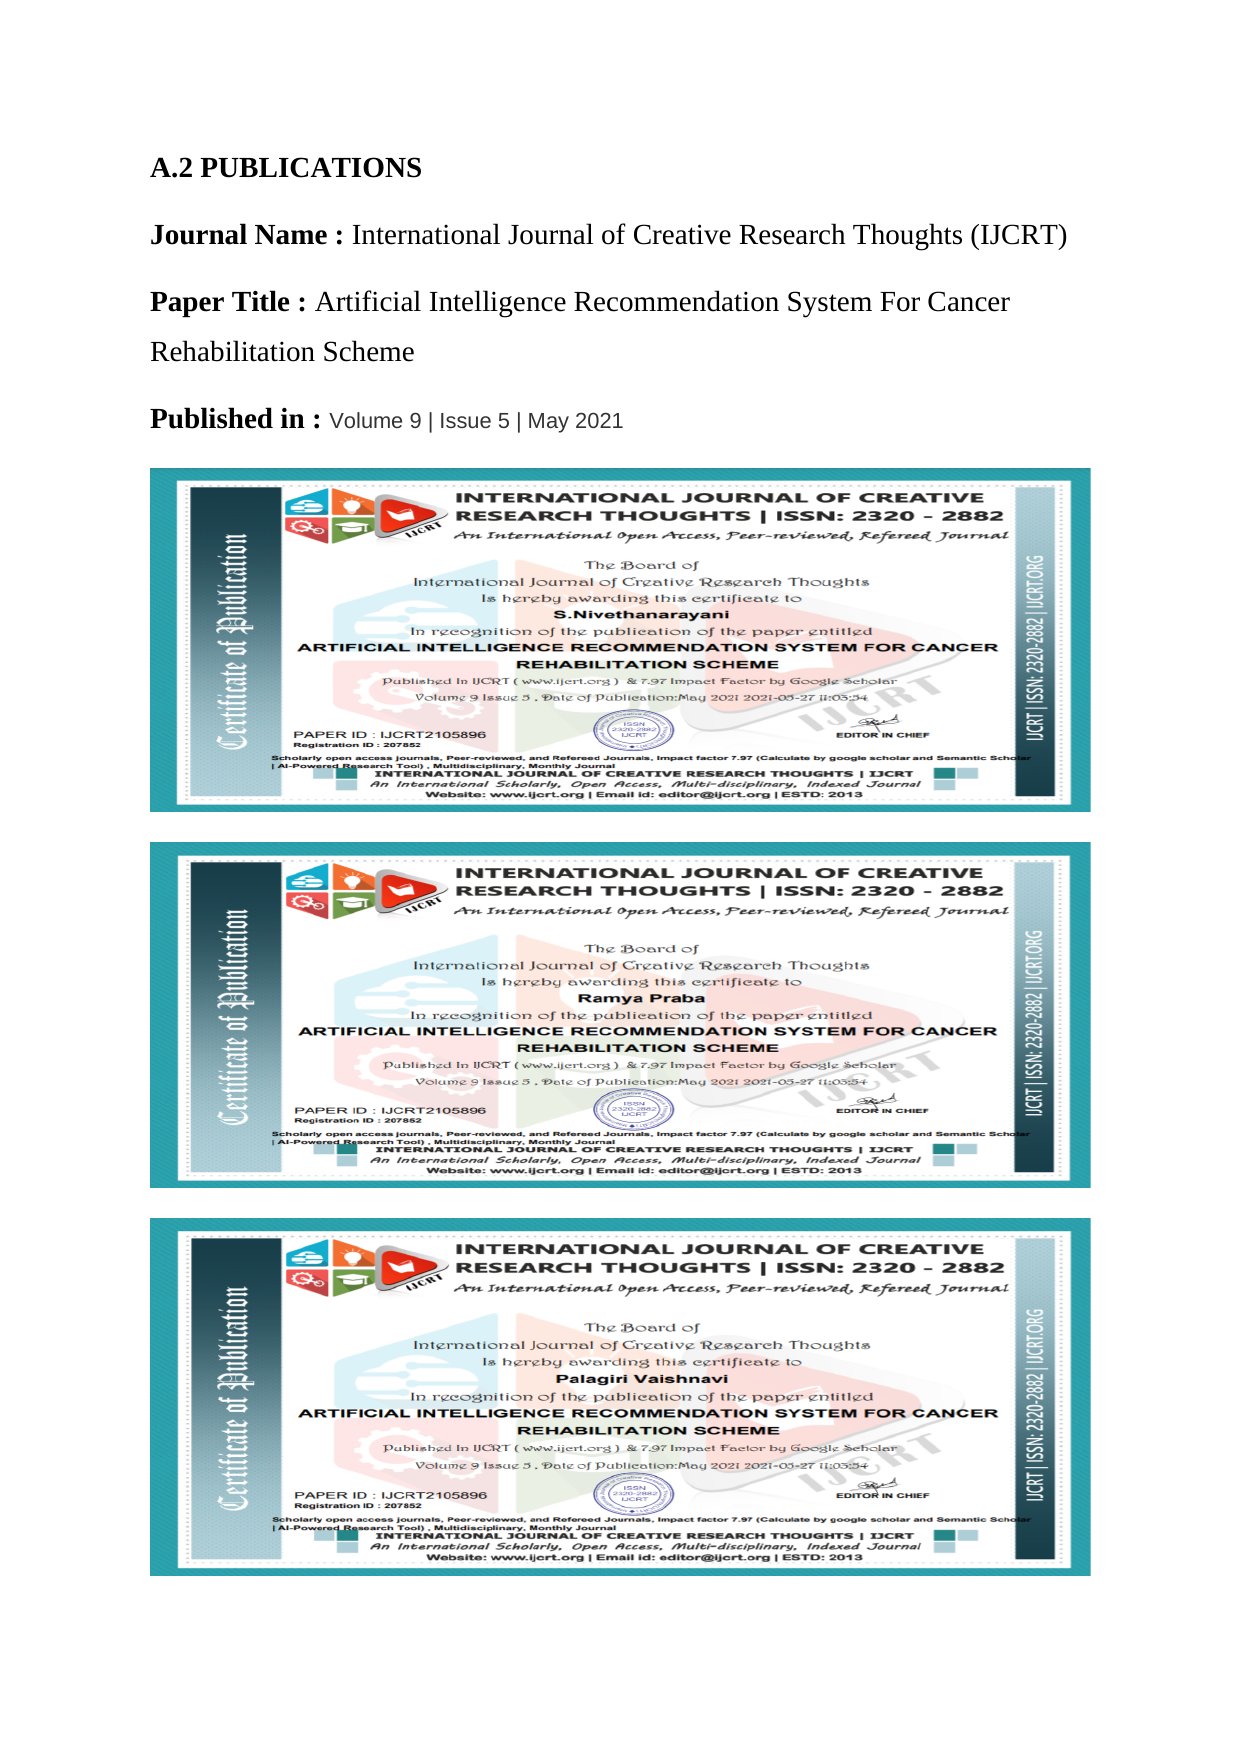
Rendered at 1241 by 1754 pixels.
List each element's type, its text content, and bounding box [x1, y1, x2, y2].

text Journal Name : International Journal of Creative Research Thoughts (IJCRT) [150, 217, 1090, 251]
picture [150, 1218, 1091, 1576]
picture [150, 842, 1091, 1188]
picture [150, 468, 1091, 812]
text A.2 PUBLICATIONS [150, 150, 1090, 183]
text Paper Title : Artificial Intelligence Recommendation System For Cancer Rehabilitation Scheme [150, 284, 1090, 368]
text Published in : Volume 9 | Issue 5 | May 2021 [150, 401, 1090, 435]
